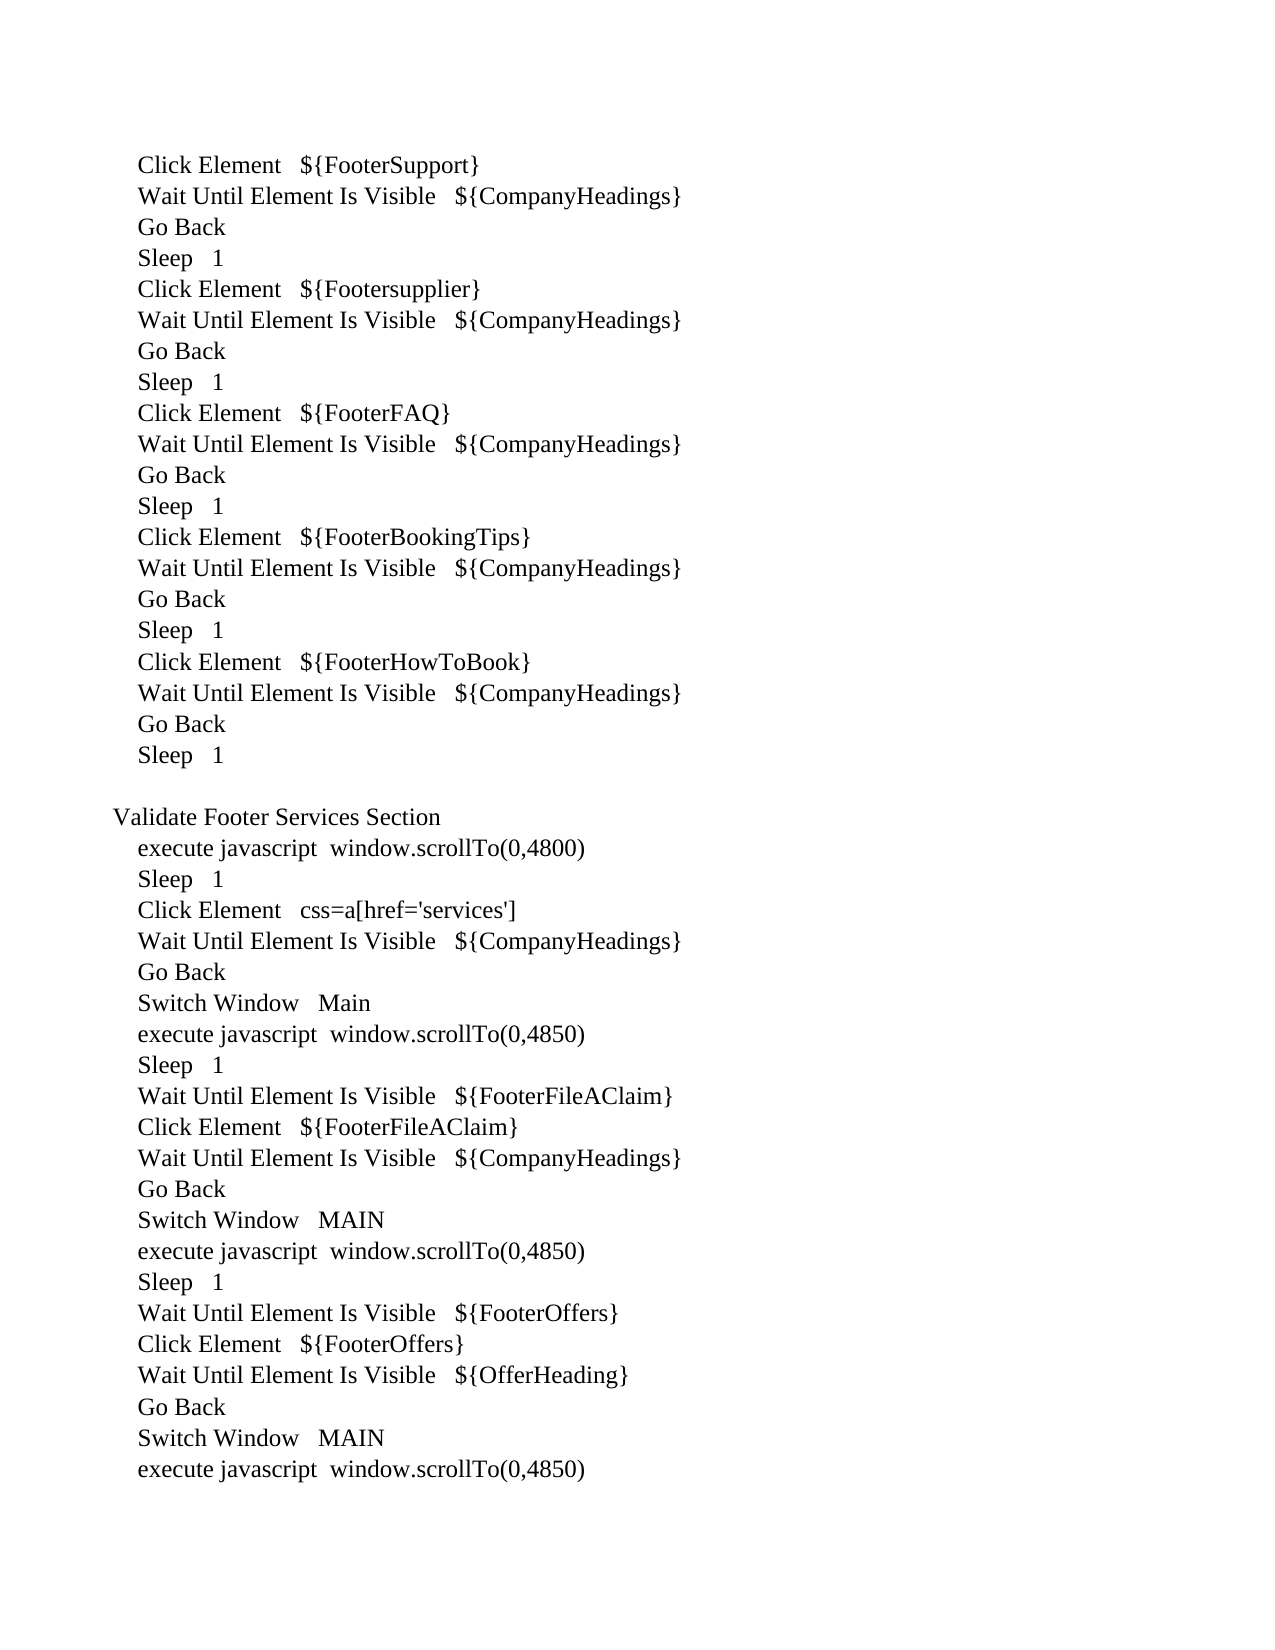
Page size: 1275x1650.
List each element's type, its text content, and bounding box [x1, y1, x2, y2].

text Switch Window MAIN [112, 1205, 1125, 1234]
text Go Back [112, 709, 1125, 737]
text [112, 181, 1125, 210]
text Click Element ${FooterHowToBook} [112, 647, 1125, 675]
text Sleep 1 [112, 740, 1125, 768]
text Go Back [112, 212, 1125, 241]
text Click Element css=a[href='services'] [112, 895, 1125, 924]
text Click Element ${FooterFAQ} [112, 398, 1125, 427]
text Wait Until Element Is Visible ${CompanyHeadings} [112, 926, 1125, 955]
text Sleep 1 [112, 616, 1125, 644]
text Switch Window Main [112, 988, 1125, 1017]
text execute javascript window.scrollTo(0,4850) [112, 1454, 1125, 1482]
text Wait Until Element Is Visible ${FooterFileAClaim} [112, 1081, 1125, 1110]
text Go Back [112, 1392, 1125, 1420]
text Sleep 1 [112, 864, 1125, 893]
text Click Element ${FooterFileAClaim} [112, 1112, 1125, 1141]
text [112, 305, 1125, 334]
text Click Element ${FooterOffers} [112, 1329, 1125, 1358]
text Sleep 1 [112, 491, 1125, 520]
text execute javascript window.scrollTo(0,4800) [112, 833, 1125, 862]
text Sleep 1 [112, 367, 1125, 396]
text Click Element ${Footersupplier} [112, 274, 1125, 303]
text Go Back [112, 584, 1125, 613]
text Switch Window MAIN [112, 1423, 1125, 1451]
text Sleep 1 [112, 243, 1125, 272]
text Click Element ${FooterBookingTips} [112, 522, 1125, 551]
text Sleep 1 [112, 1050, 1125, 1079]
text Wait Until Element Is Visible ${CompanyHeadings} [112, 678, 1125, 706]
text Go Back [112, 957, 1125, 986]
text Click Element ${FooterSupport} [112, 150, 1125, 179]
text Go Back [112, 336, 1125, 365]
text Wait Until Element Is Visible ${CompanyHeadings} [112, 1143, 1125, 1172]
text execute javascript window.scrollTo(0,4850) [112, 1236, 1125, 1265]
text Wait Until Element Is Visible ${CompanyHeadings} [112, 553, 1125, 582]
text Go Back [112, 460, 1125, 489]
text Wait Until Element Is Visible ${OfferHeading} [112, 1361, 1125, 1389]
text Wait Until Element Is Visible ${FooterOffers} [112, 1298, 1125, 1327]
text Wait Until Element Is Visible ${CompanyHeadings} [112, 429, 1125, 458]
text Sleep 1 [112, 1267, 1125, 1296]
text execute javascript window.scrollTo(0,4850) [112, 1019, 1125, 1048]
text Validate Footer Services Section [112, 802, 1125, 831]
text Go Back [112, 1174, 1125, 1203]
